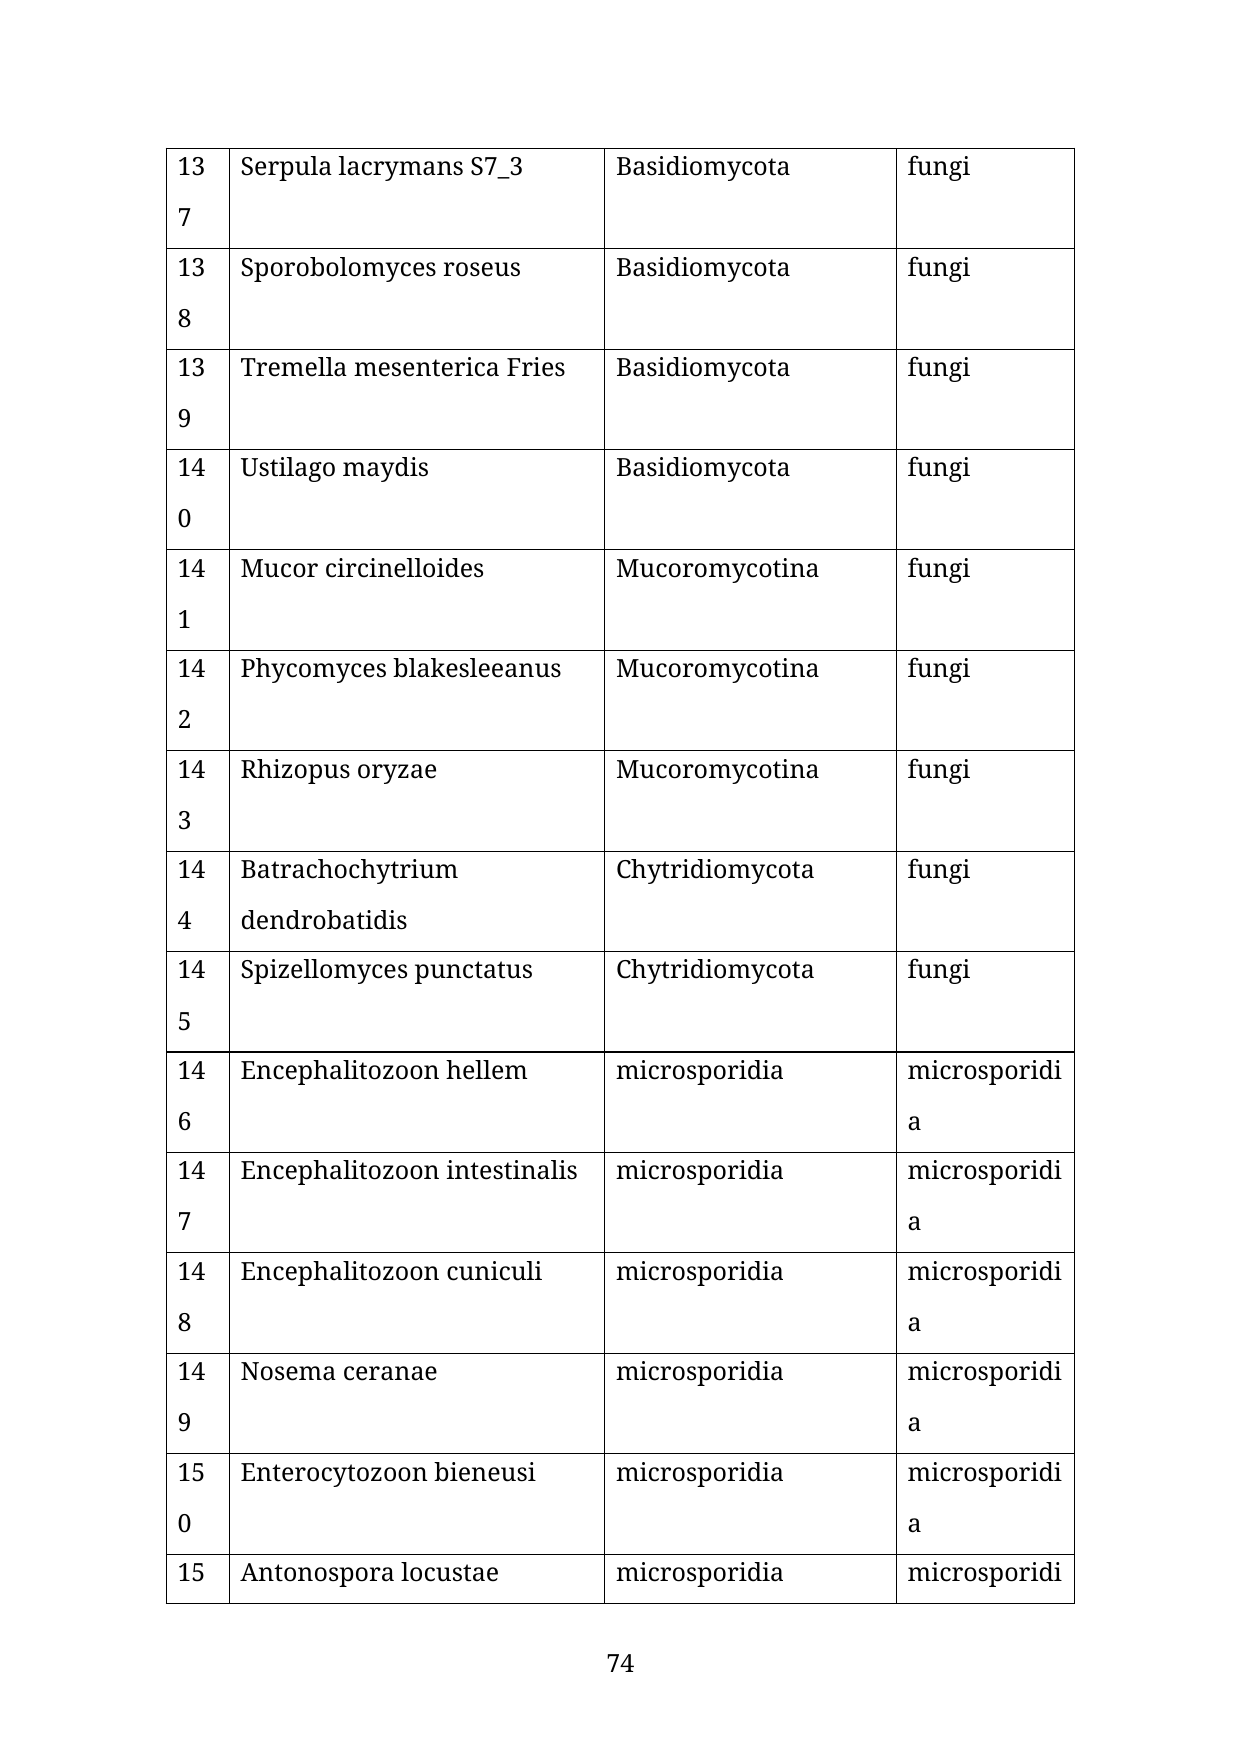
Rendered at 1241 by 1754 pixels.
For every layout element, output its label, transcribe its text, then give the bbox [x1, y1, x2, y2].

table_cell fungi [897, 350, 1074, 449]
table_cell 143 [167, 751, 229, 851]
table_cell Phycomyces blakesleeanus [230, 651, 604, 750]
table_cell Mucor circinelloides [230, 550, 604, 650]
table_cell 147 [167, 1153, 229, 1252]
table_cell Tremella mesenterica Fries [230, 350, 604, 449]
table_cell Nosema ceranae [230, 1354, 604, 1453]
table_cell microsporidia [605, 1253, 896, 1353]
table_cell fungi [897, 149, 1074, 248]
table_cell microsporidia [605, 1454, 896, 1553]
table_cell Mucoromycotina [605, 550, 896, 650]
table_cell microsporidia [897, 1555, 1074, 1603]
table_cell 142 [167, 651, 229, 750]
table_cell microsporidia [897, 1253, 1074, 1353]
table_cell fungi [897, 751, 1074, 851]
table_cell fungi [897, 249, 1074, 348]
table_cell Spizellomyces punctatus [230, 952, 604, 1051]
table_cell 148 [167, 1253, 229, 1353]
table_cell 146 [167, 1053, 229, 1152]
table_cell microsporidia [605, 1354, 896, 1453]
table_cell 150 [167, 1454, 229, 1553]
table_cell Basidiomycota [605, 249, 896, 348]
table_cell microsporidia [605, 1153, 896, 1252]
table_cell Basidiomycota [605, 350, 896, 449]
table_cell microsporidia [897, 1354, 1074, 1453]
table_cell microsporidia [605, 1555, 896, 1603]
table_cell fungi [897, 852, 1074, 951]
table_cell fungi [897, 550, 1074, 650]
table_cell Enterocytozoon bieneusi [230, 1454, 604, 1553]
table_cell microsporidia [897, 1153, 1074, 1252]
table_cell fungi [897, 651, 1074, 750]
table_cell Serpula lacrymans S7_3 [230, 149, 604, 248]
table_cell Sporobolomyces roseus [230, 249, 604, 348]
table_cell Batrachochytrium dendrobatidis [230, 852, 604, 951]
table_cell 137 [167, 149, 229, 248]
table_cell fungi [897, 952, 1074, 1051]
table_cell Ustilago maydis [230, 450, 604, 549]
table_cell 145 [167, 952, 229, 1051]
table_cell microsporidia [897, 1454, 1074, 1553]
table_cell Chytridiomycota [605, 852, 896, 951]
table_cell Encephalitozoon intestinalis [230, 1153, 604, 1252]
table_cell Mucoromycotina [605, 751, 896, 851]
table_cell Chytridiomycota [605, 952, 896, 1051]
table_cell Rhizopus oryzae [230, 751, 604, 851]
table_cell 139 [167, 350, 229, 449]
table_cell microsporidia [605, 1053, 896, 1152]
table_cell Basidiomycota [605, 450, 896, 549]
table_cell fungi [897, 450, 1074, 549]
table_cell microsporidia [897, 1053, 1074, 1152]
table_cell Basidiomycota [605, 149, 896, 248]
table_cell 138 [167, 249, 229, 348]
table_cell Mucoromycotina [605, 651, 896, 750]
table_cell 141 [167, 550, 229, 650]
table_cell 144 [167, 852, 229, 951]
table_cell Encephalitozoon hellem [230, 1053, 604, 1152]
table_cell 151 [167, 1555, 229, 1603]
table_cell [230, 1555, 604, 1603]
table_cell Encephalitozoon cuniculi [230, 1253, 604, 1353]
table_cell 140 [167, 450, 229, 549]
table_cell 149 [167, 1354, 229, 1453]
